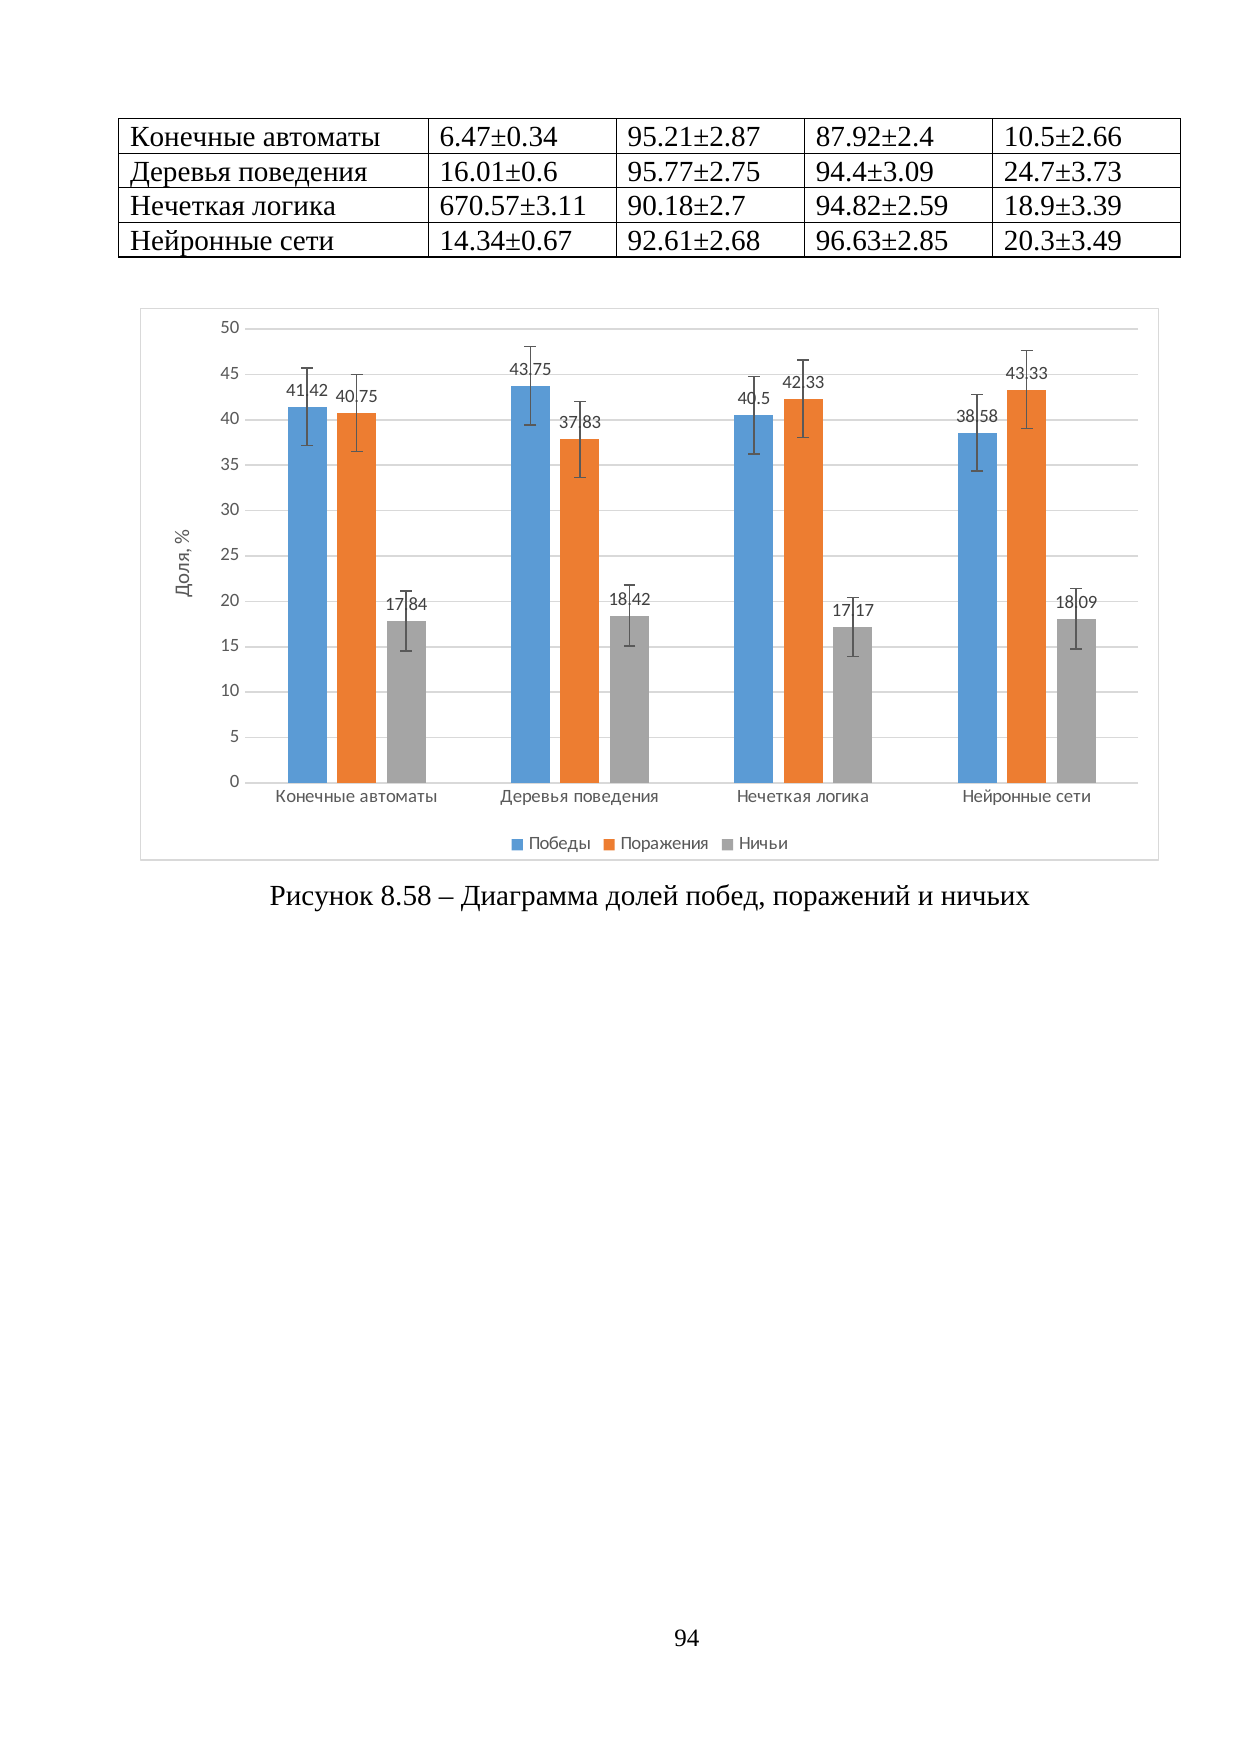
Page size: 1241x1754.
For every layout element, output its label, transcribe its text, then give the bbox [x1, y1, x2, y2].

table_cell 14.34±0.67 [429, 223, 616, 256]
table_cell 92.61±2.68 [617, 223, 804, 256]
table_cell Деревья поведения [119, 154, 428, 187]
table_cell 18.9±3.39 [993, 188, 1180, 222]
table_cell 6.47±0.34 [429, 119, 616, 153]
table_cell 24.7±3.73 [993, 154, 1180, 187]
table_cell 10.5±2.66 [993, 119, 1180, 153]
table_cell 87.92±2.4 [805, 119, 992, 153]
table_cell 670.57±3.11 [429, 188, 616, 222]
table_cell 20.3±3.49 [993, 223, 1180, 256]
table_cell 16.01±0.6 [429, 154, 616, 187]
table_cell 94.82±2.59 [805, 188, 992, 222]
table_cell 94.4±3.09 [805, 154, 992, 187]
table_cell 90.18±2.7 [617, 188, 804, 222]
table_cell Нечеткая логика [119, 188, 428, 222]
table_cell Конечные автоматы [119, 119, 428, 153]
table_cell 95.21±2.87 [617, 119, 804, 153]
table_cell 95.77±2.75 [617, 154, 804, 187]
table_cell 96.63±2.85 [805, 223, 992, 256]
table_cell Нейронные сети [119, 223, 428, 256]
